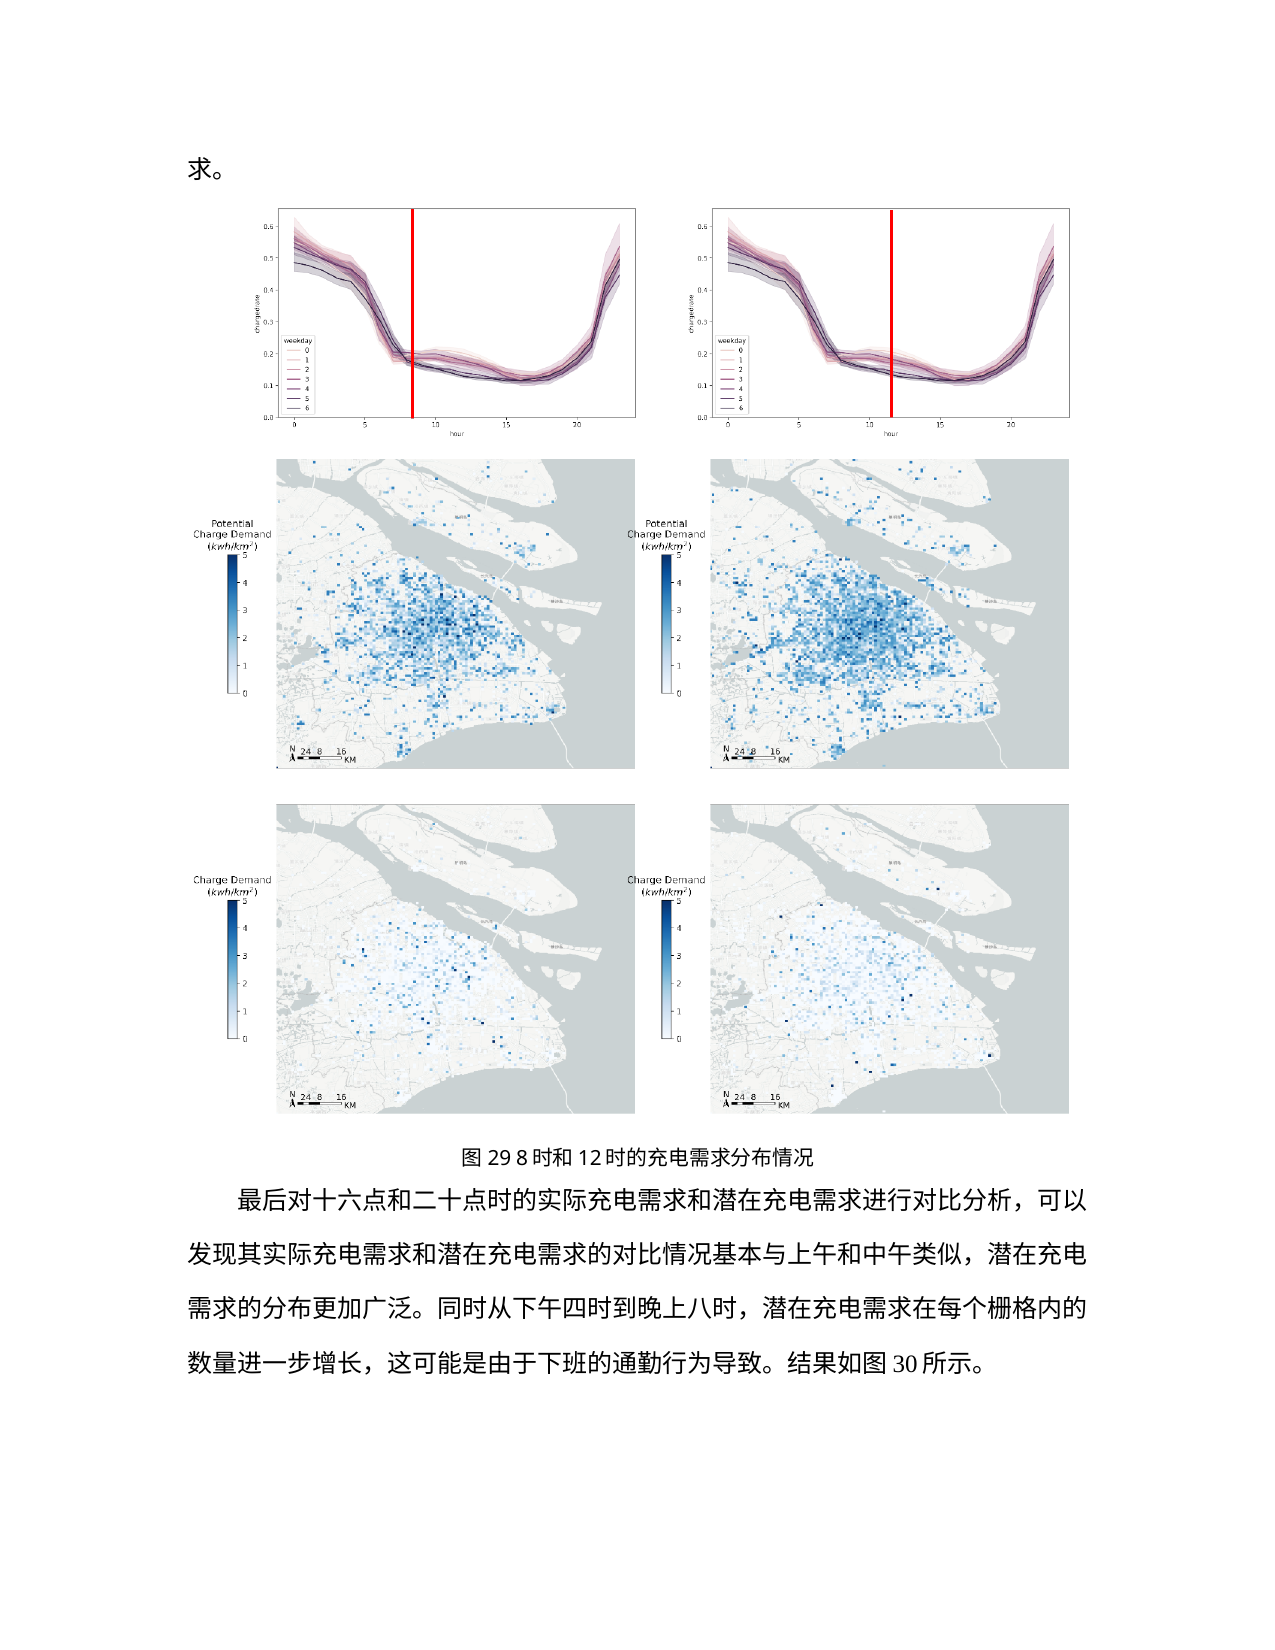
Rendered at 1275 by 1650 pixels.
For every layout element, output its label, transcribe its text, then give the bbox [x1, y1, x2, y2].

picture [187, 204, 1074, 1119]
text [188, 150, 1087, 186]
text 最后对十六点和二十点时的实际充电需求和潜在充电需求进行对比分析，可以发现其实际充电需求和潜在充电需求的对比情况基本与上午和中午类似，潜在充电需求的分布更加广泛。同时从下午四时到晚上八时，潜在充电需求在每个栅格内的数量进一步增长，这可能是由于下班的通勤行为导致。结果如图30所示。 [187, 1180, 1087, 1379]
